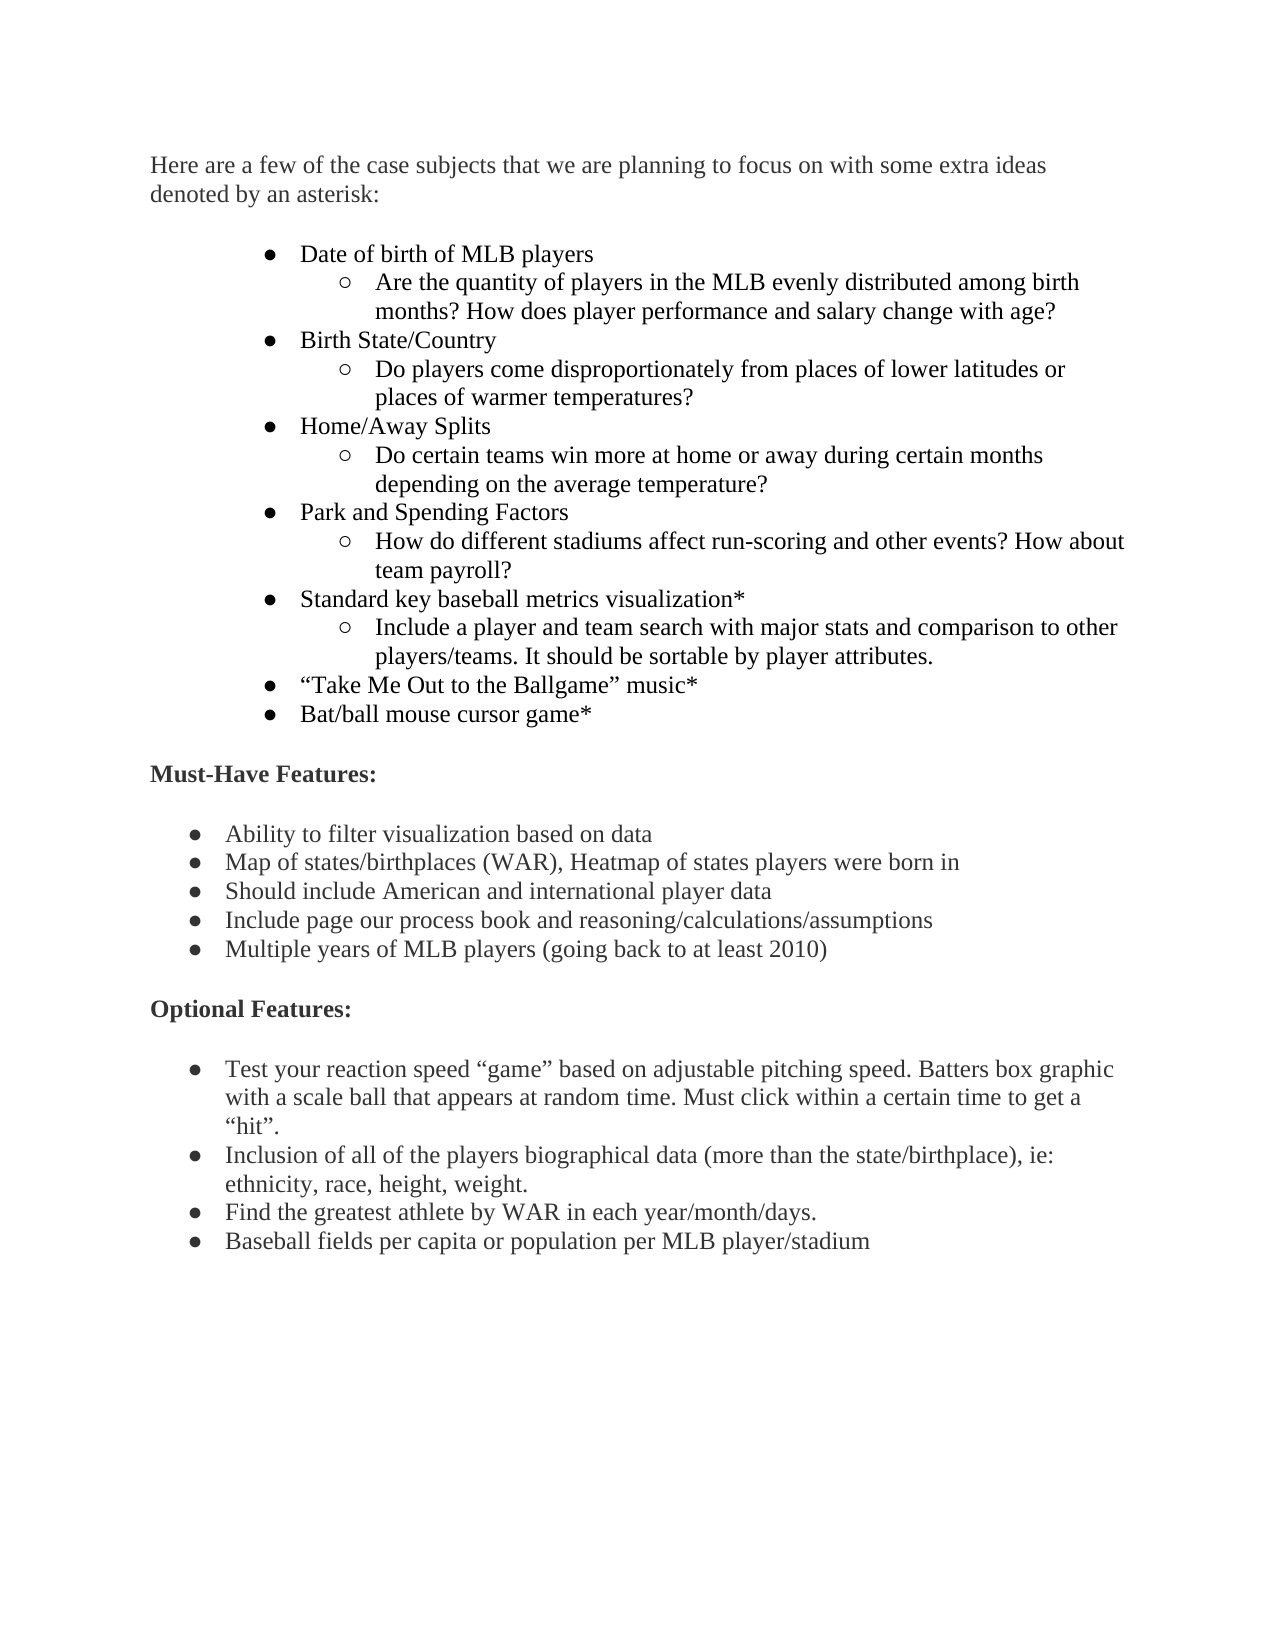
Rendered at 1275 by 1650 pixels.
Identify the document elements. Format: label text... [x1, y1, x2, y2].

text Must-Have Features: [150, 759, 1125, 787]
list Multiple years of MLB players (going back to at least 2010) [187, 934, 1125, 962]
list Find the greatest athlete by WAR in each year/month/days. [187, 1197, 1125, 1226]
list Do players come disproportionately from places of lower latitudes or places of warmer temperatures? [337, 354, 1125, 411]
text Here are a few of the case subjects that we are planning to focus on with some extra ideas denoted by an asterisk: [150, 150, 1125, 207]
list Birth State/Country [262, 325, 1125, 354]
list Map of states/birthplaces (WAR), Heatmap of states players were born in [187, 847, 1125, 876]
text Optional Features: [150, 994, 1125, 1022]
list Bat/ball mouse cursor game* [262, 699, 1125, 727]
list Date of birth of MLB players [262, 239, 1125, 267]
list Standard key baseball metrics visualization* [262, 584, 1125, 612]
list Are the quantity of players in the MLB evenly distributed among birth months? How does player performance and salary change with age? [337, 267, 1125, 325]
list “Take Me Out to the Ballgame” music* [262, 670, 1125, 699]
list Home/Away Splits [262, 411, 1125, 440]
list How do different stadiums affect run-scoring and other events? How about team payroll? [337, 526, 1125, 584]
list Baseball fields per capita or population per MLB player/stadium [187, 1226, 1125, 1255]
list Should include American and international player data [187, 876, 1125, 905]
list Park and Spending Factors [262, 497, 1125, 526]
list Inclusion of all of the players biographical data (more than the state/birthplace), ie: ethnicity, race, height, weight. [187, 1140, 1125, 1197]
list Do certain teams win more at home or away during certain months depending on the average temperature? [337, 440, 1125, 497]
list Ability to filter visualization based on data [187, 819, 1125, 847]
list Test your reaction speed “game” based on adjustable pitching speed. Batters box graphic with a scale ball that appears at random time. Must click within a certain time to get a “hit”. [187, 1054, 1125, 1140]
list Include a player and team search with major stats and comparison to other players/teams. It should be sortable by player attributes. [337, 612, 1125, 670]
list Include page our process book and reasoning/calculations/assumptions [187, 905, 1125, 934]
